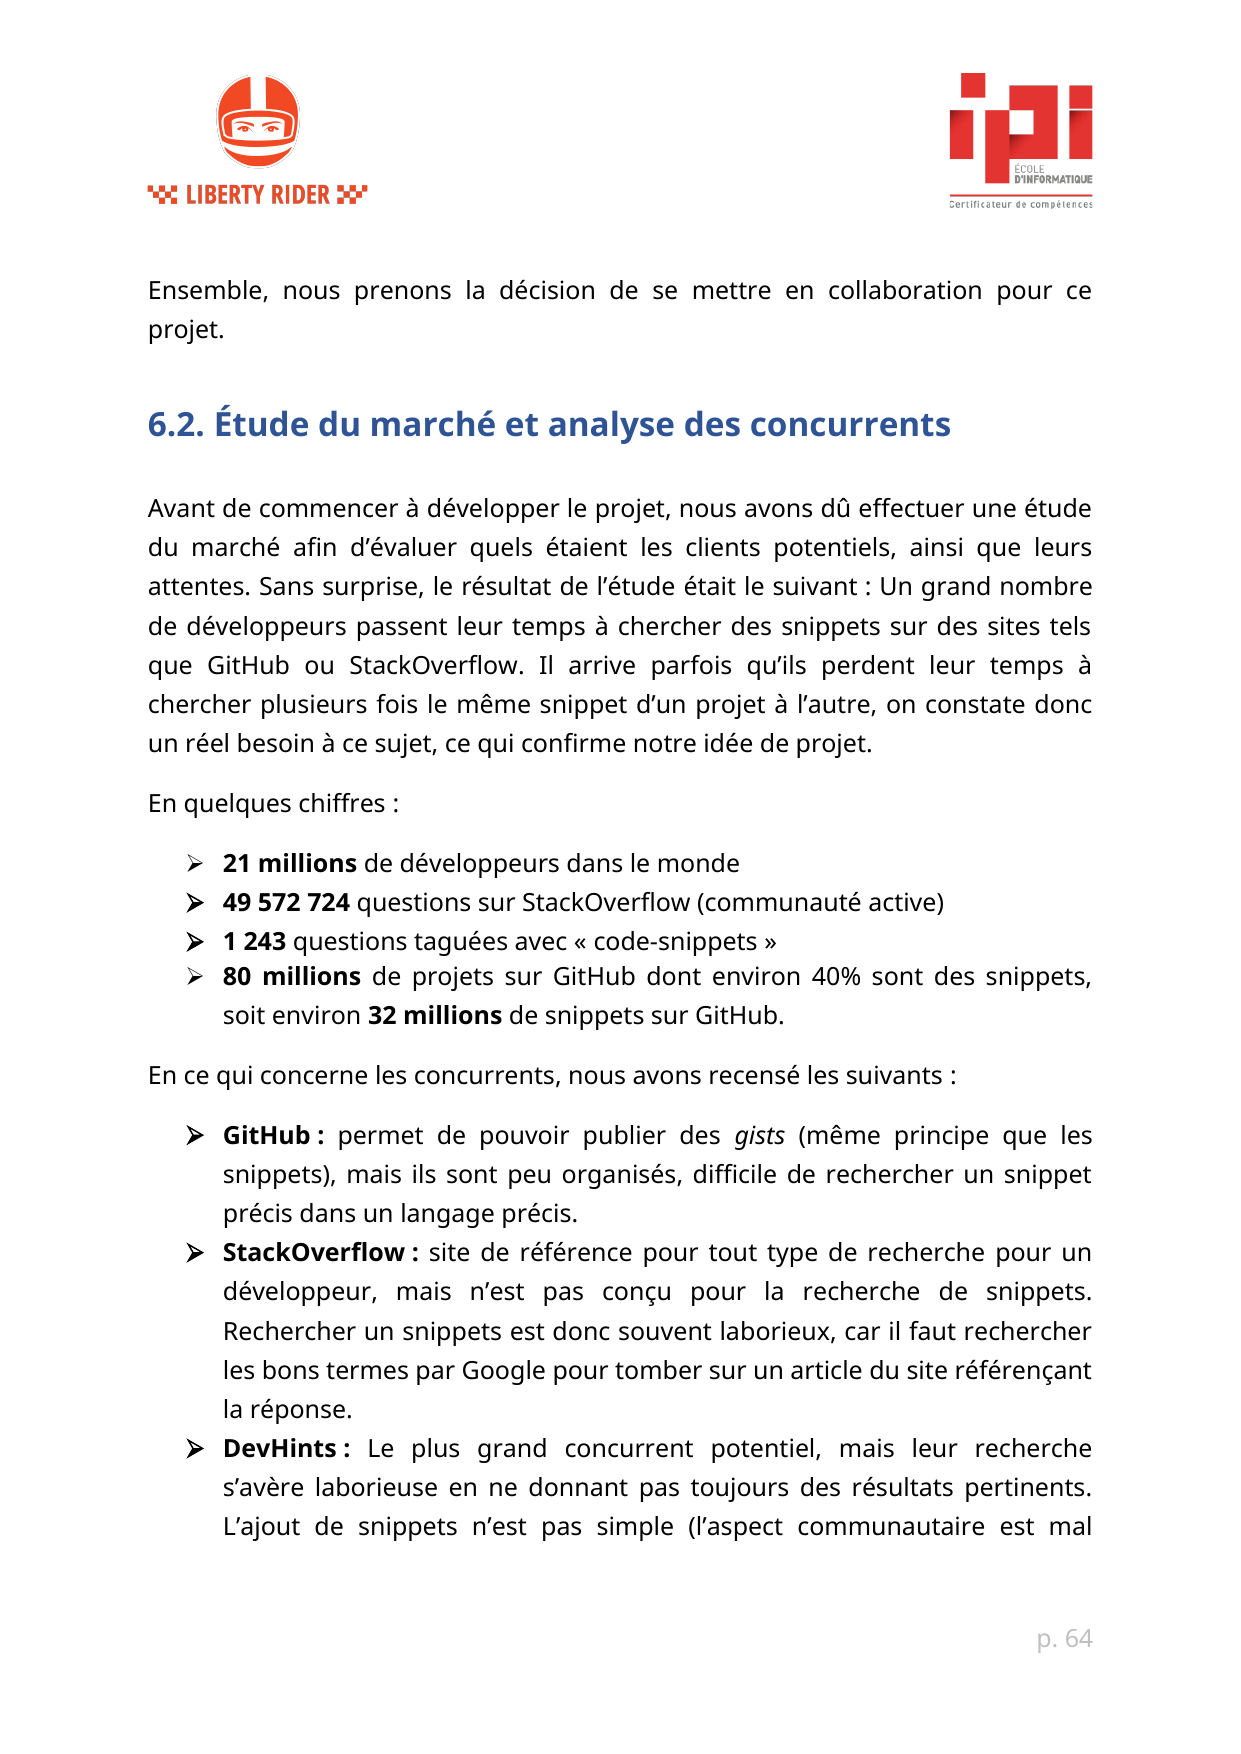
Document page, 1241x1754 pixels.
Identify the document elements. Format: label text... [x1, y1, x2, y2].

list 80 millions de projets sur GitHub dont environ 40% sont des snippets, soit environ 32 millions de snippets sur GitHub. [185, 958, 1093, 1031]
picture [949, 73, 1093, 209]
text En quelques chiffres : [148, 786, 1093, 820]
subtitle Étude du marché et analyse des concurrents [148, 401, 1093, 446]
list 21 millions de développeurs dans le monde [185, 846, 1093, 880]
list StackOverflow : site de référence pour tout type de recherche pour un développeur, mais n’est pas conçu pour la recherche de snippets. Rechercher un snippets est donc souvent laborieux, car il faut rechercher les bons termes par Google pour tomber sur un article du site référençant la réponse. [185, 1235, 1093, 1426]
list 49 572 724 questions sur StackOverflow (communauté active) [185, 885, 1093, 919]
list 1 243 questions taguées avec « code-snippets » [185, 924, 1093, 958]
text En ce qui concerne les concurrents, nous avons recensé les suivants : [148, 1057, 1093, 1091]
text Ensemble, nous prenons la décision de se mettre en collaboration pour ce projet. [148, 273, 1093, 346]
list GitHub : permet de pouvoir publier des gists (même principe que les snippets), mais ils sont peu organisés, difficile de rechercher un snippet précis dans un langage précis. [185, 1117, 1093, 1230]
text Avant de commencer à développer le projet, nous avons dû effectuer une étude du marché afin d’évaluer quels étaient les clients potentiels, ainsi que leurs attentes. Sans surprise, le résultat de l’étude était le suivant : Un grand nombre de développeurs passent leur temps à chercher des snippets sur des sites tels que GitHub ou StackOverflow. Il arrive parfois qu’ils perdent leur temps à chercher plusieurs fois le même snippet d’un projet à l’autre, on constate donc un réel besoin à ce sujet, ce qui confirme notre idée de projet. [148, 491, 1093, 760]
picture [147, 75, 368, 209]
